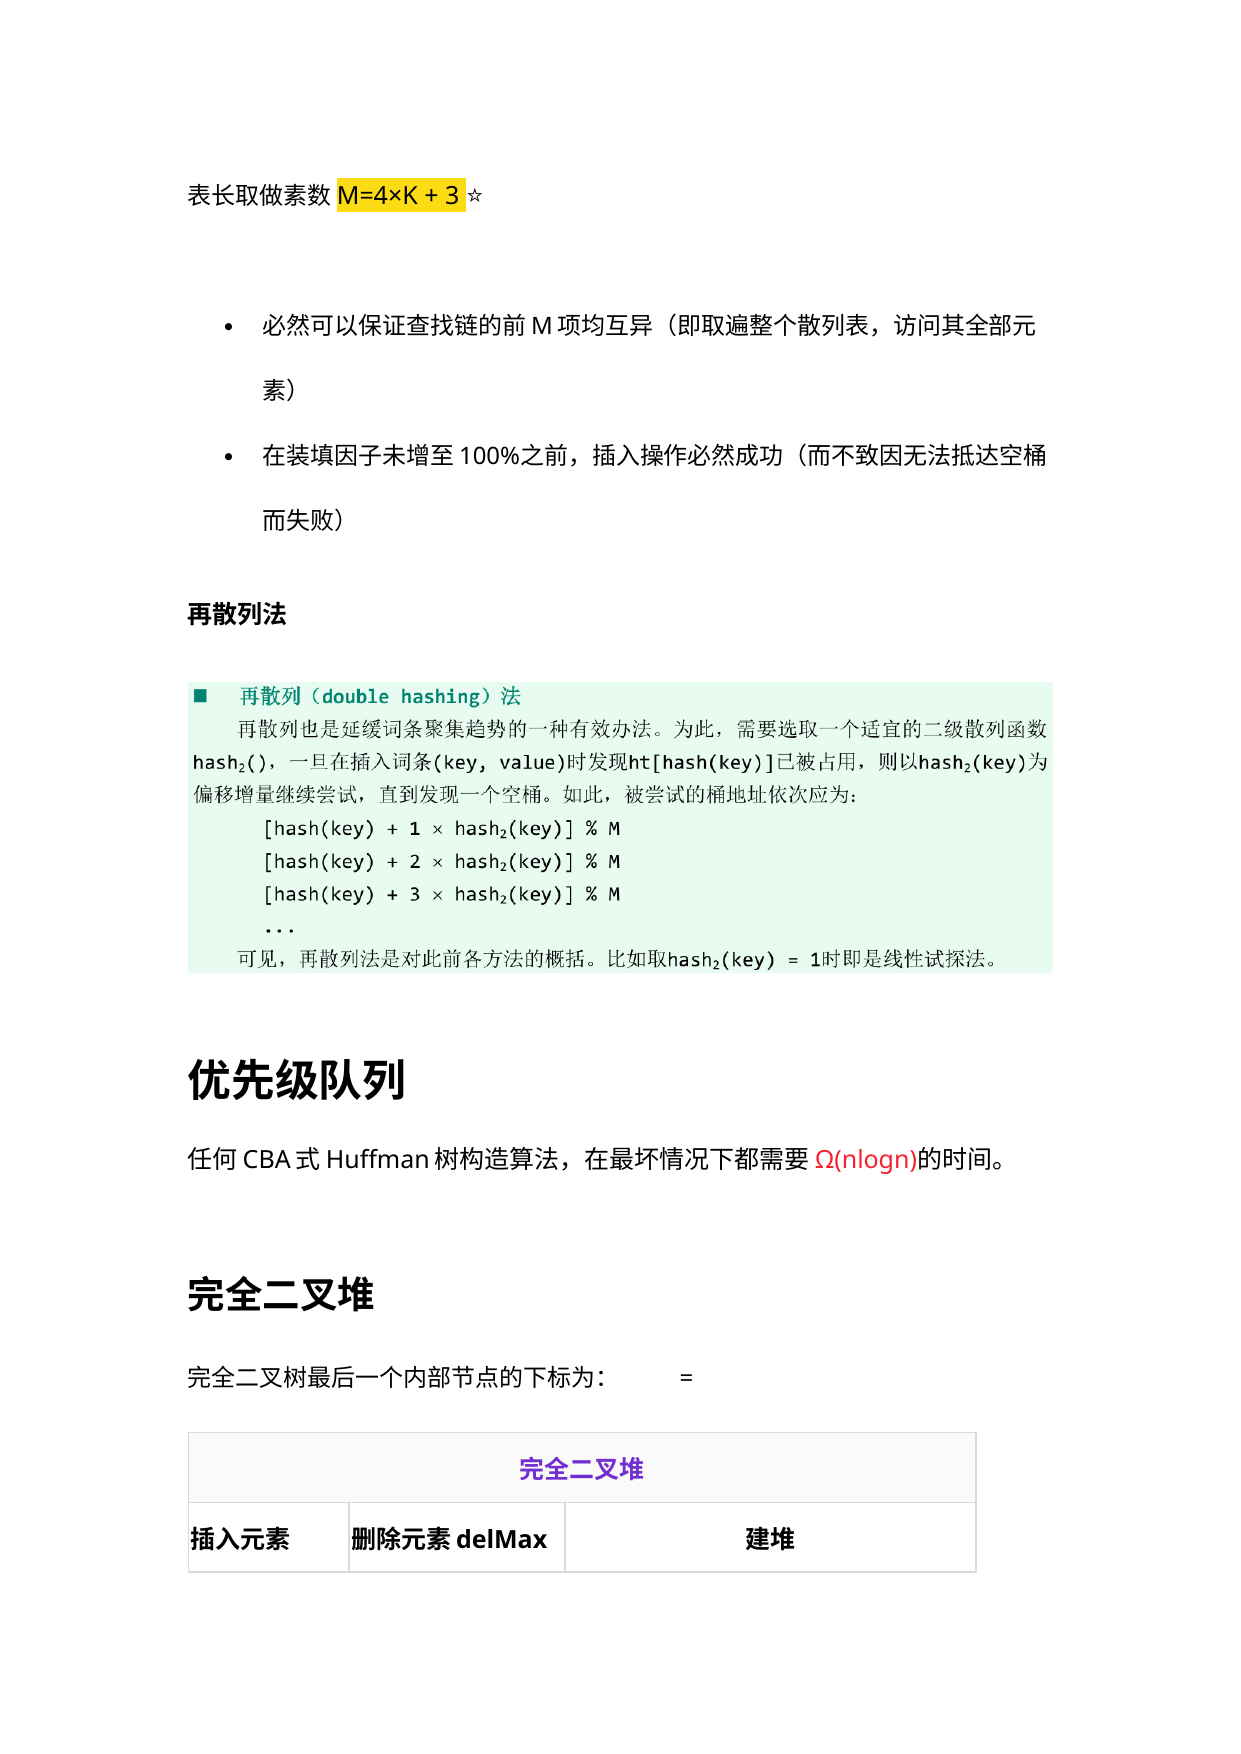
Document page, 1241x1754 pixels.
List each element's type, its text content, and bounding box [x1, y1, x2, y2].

list 必然可以保证查找链的前M项均互异（即取遍整个散列表，访问其全部元素） [225, 291, 1053, 421]
table_cell 建堆 [566, 1503, 975, 1571]
text 优先级队列 [187, 1044, 1053, 1109]
text 表长取做素数 M=4×K + 3 ⭐ [187, 162, 1053, 227]
table_header 完全二叉堆 [189, 1433, 975, 1502]
picture [187, 682, 1053, 973]
list 在装填因子未增至100%之前，插入操作必然成功（而不致因无法抵达空桶而失败） [225, 421, 1053, 551]
table_cell 删除元素delMax [350, 1503, 564, 1571]
text 再散列法 [187, 580, 1053, 645]
text 完全二叉堆 [187, 1259, 1053, 1324]
text 任何CBA式Huffman树构造算法，在最坏情况下都需要Ω(nlogn)的时间。 [187, 1125, 1053, 1190]
text 完全二叉树最后一个内部节点的下标为： = [187, 1332, 1053, 1397]
table_cell 插入元素 [189, 1503, 348, 1571]
